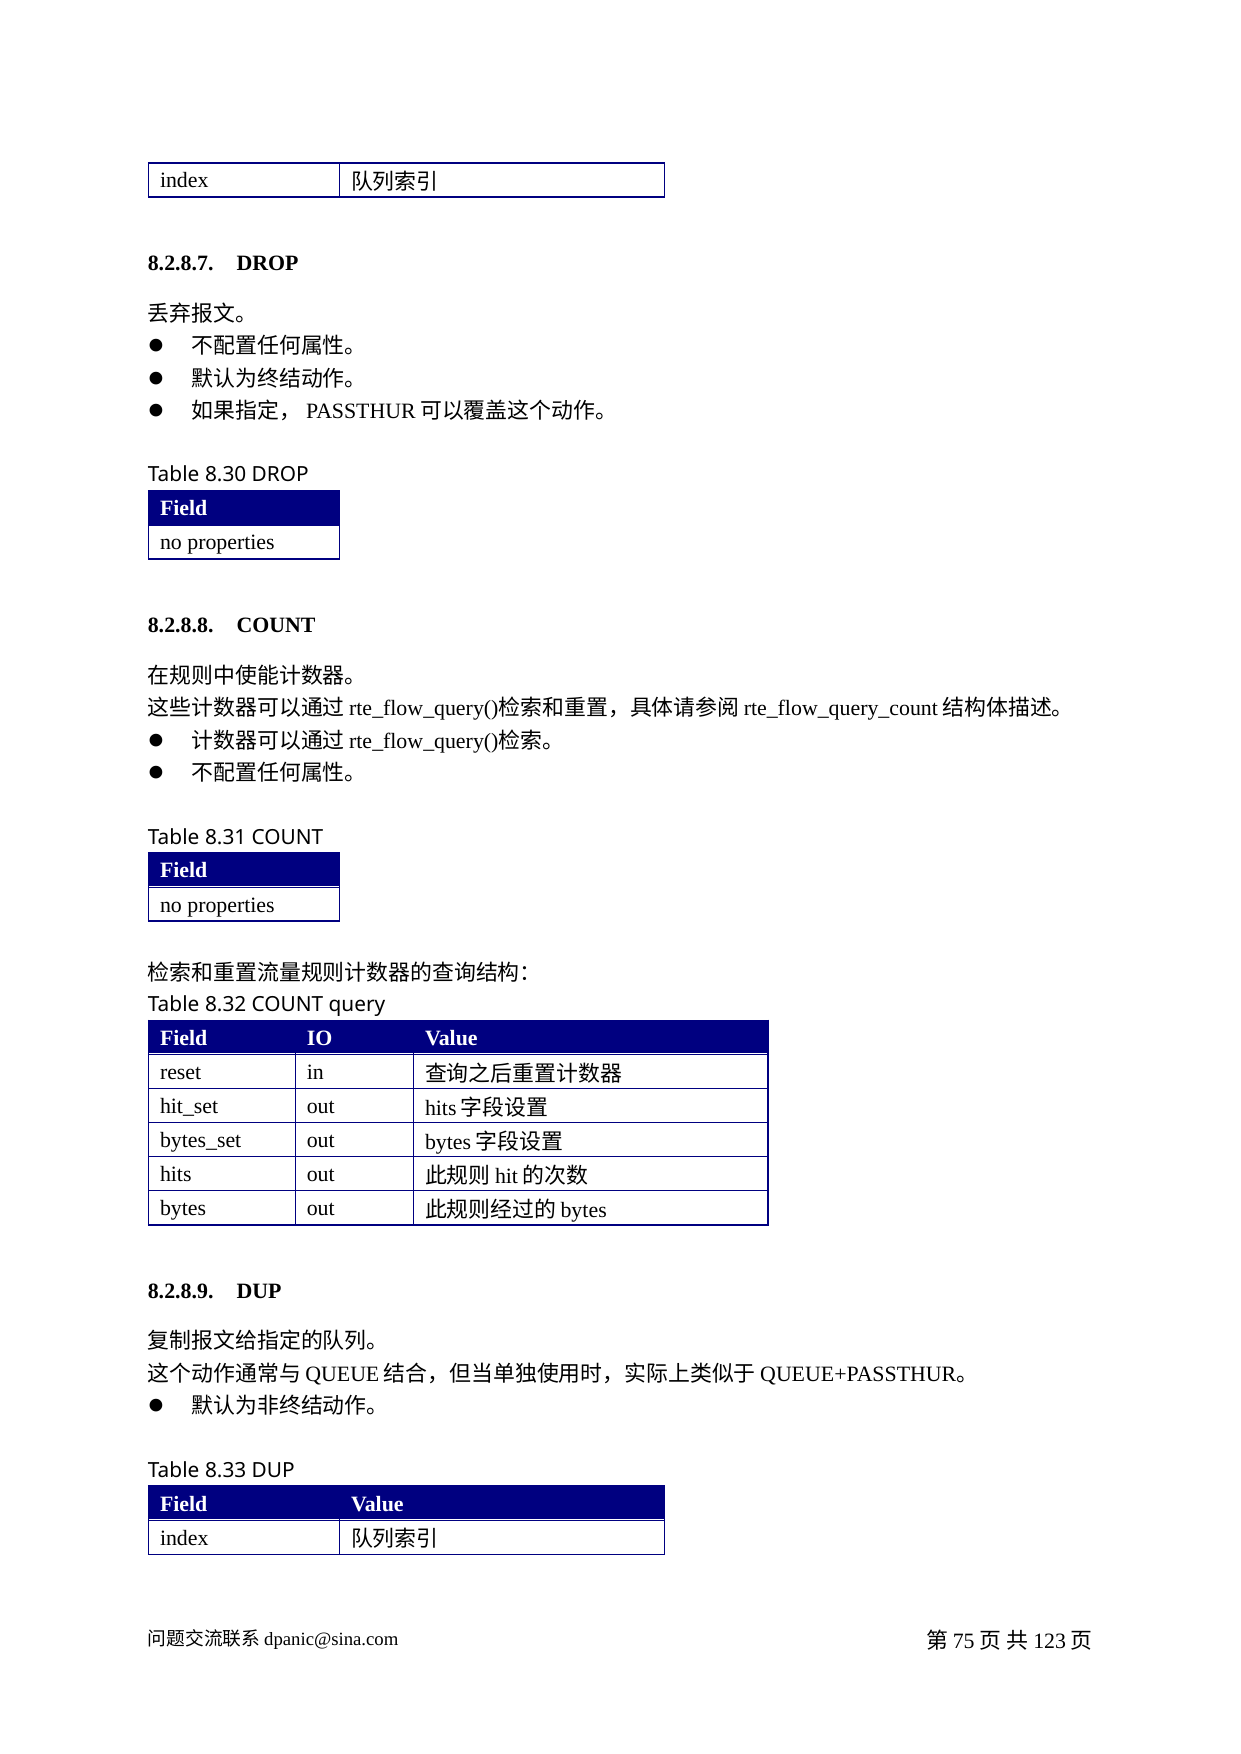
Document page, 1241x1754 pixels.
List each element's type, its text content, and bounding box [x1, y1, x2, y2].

table_cell 队列索引 [340, 1521, 664, 1553]
list 不配置任何属性。 [148, 755, 1092, 787]
table_cell no properties [149, 888, 339, 920]
subtitle DROP [148, 246, 1092, 279]
table_cell hits [149, 1157, 295, 1190]
subtitle DUP [148, 1274, 1092, 1307]
table_header Field [149, 854, 339, 886]
list 不配置任何属性。 [148, 328, 1092, 360]
text 在规则中使能计数器。 [148, 657, 1092, 690]
text 丢弃报文。 [148, 295, 1092, 328]
list 默认为终结动作。 [148, 360, 1092, 393]
table_cell index [149, 1521, 339, 1553]
text 检索和重置流量规则计数器的查询结构： [148, 954, 1092, 987]
table_cell out [296, 1157, 413, 1190]
table_cell out [296, 1191, 413, 1224]
list 默认为非终结动作。 [148, 1388, 1092, 1420]
table_cell 队列索引 [340, 164, 664, 196]
text Table 8.30 DROP [148, 458, 1092, 490]
table_cell bytes [149, 1191, 295, 1224]
text 这些计数器可以通过rte_flow_query()检索和重置，具体请参阅rte_flow_query_count结构体描述。 [148, 690, 1092, 722]
table_cell no properties [149, 526, 339, 558]
table_cell bytes字段设置 [414, 1123, 767, 1156]
table_cell out [296, 1089, 413, 1122]
table_header Value [340, 1487, 664, 1519]
table_header Field [149, 1487, 339, 1519]
table_cell bytes_set [149, 1123, 295, 1156]
text 复制报文给指定的队列。 [148, 1323, 1092, 1355]
table_cell 此规则hit的次数 [414, 1157, 767, 1190]
table_header Field [149, 492, 339, 524]
table_cell in [296, 1055, 413, 1088]
list 如果指定， PASSTHUR可以覆盖这个动作。 [148, 393, 1092, 425]
table_cell index [149, 164, 339, 196]
table_cell 此规则经过的bytes [414, 1191, 767, 1224]
table_header IO [296, 1021, 413, 1053]
table_cell reset [149, 1055, 295, 1088]
text Table 8.31 COUNT [148, 820, 1092, 852]
list 计数器可以通过rte_flow_query()检索。 [148, 722, 1092, 755]
text Table 8.33 DUP [148, 1453, 1092, 1485]
table_header Value [414, 1021, 767, 1053]
table_header Field [149, 1021, 295, 1053]
text 这个动作通常与QUEUE结合，但当单独使用时，实际上类似于QUEUE+PASSTHUR。 [148, 1355, 1092, 1388]
subtitle COUNT [148, 608, 1092, 641]
text Table 8.32 COUNT query [148, 987, 1092, 1019]
table_cell hit_set [149, 1089, 295, 1122]
table_cell hits字段设置 [414, 1089, 767, 1122]
table_cell 查询之后重置计数器 [414, 1055, 767, 1088]
table_cell out [296, 1123, 413, 1156]
